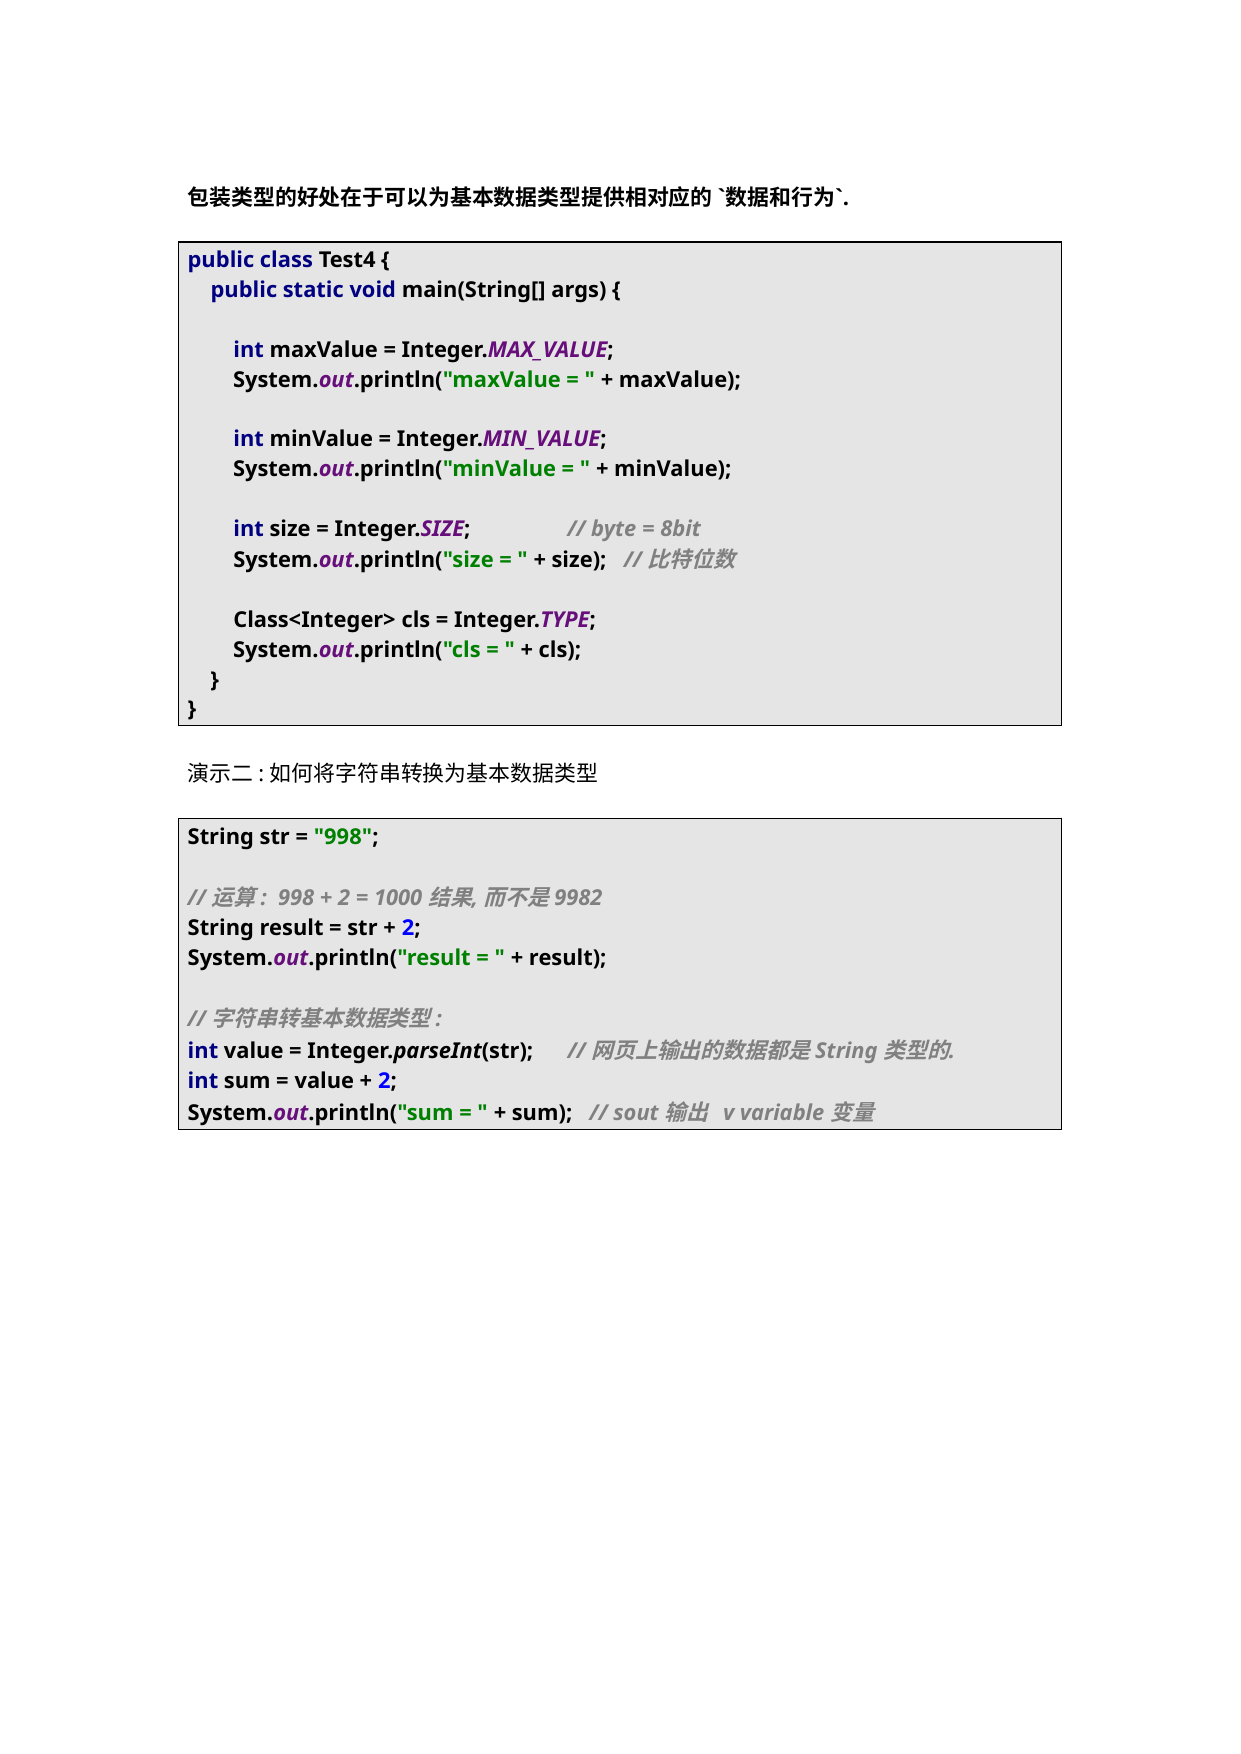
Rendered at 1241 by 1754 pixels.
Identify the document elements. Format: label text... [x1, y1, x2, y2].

text 演示二 : 如何将字符串转换为基本数据类型 [187, 756, 1053, 788]
text String str = "998"; // 运算 : 998 + 2 = 1000 结果, 而不是 9982 String result = str + 2; System.out.println("result = " + result); // 字符串转基本数据类型 : int value = Integer.parseInt(str); // 网页上输出的数据都是 String 类型的. int sum = value + 2; System.out.println("sum = " + sum); // sout 输出 v variable 变量 [179, 819, 1061, 1129]
text public class Test4 { public static void main(String[] args) { int maxValue = Integer.MAX_VALUE; System.out.println("maxValue = " + maxValue); int minValue = Integer.MIN_VALUE; System.out.println("minValue = " + minValue); int size = Integer.SIZE; // byte = 8bit System.out.println("size = " + size); // 比特位数 Class<Integer> cls = Integer.TYPE; System.out.println("cls = " + cls); } } [179, 243, 1061, 725]
text 包装类型的好处在于可以为基本数据类型提供相对应的 `数据和行为`. [187, 180, 1053, 212]
